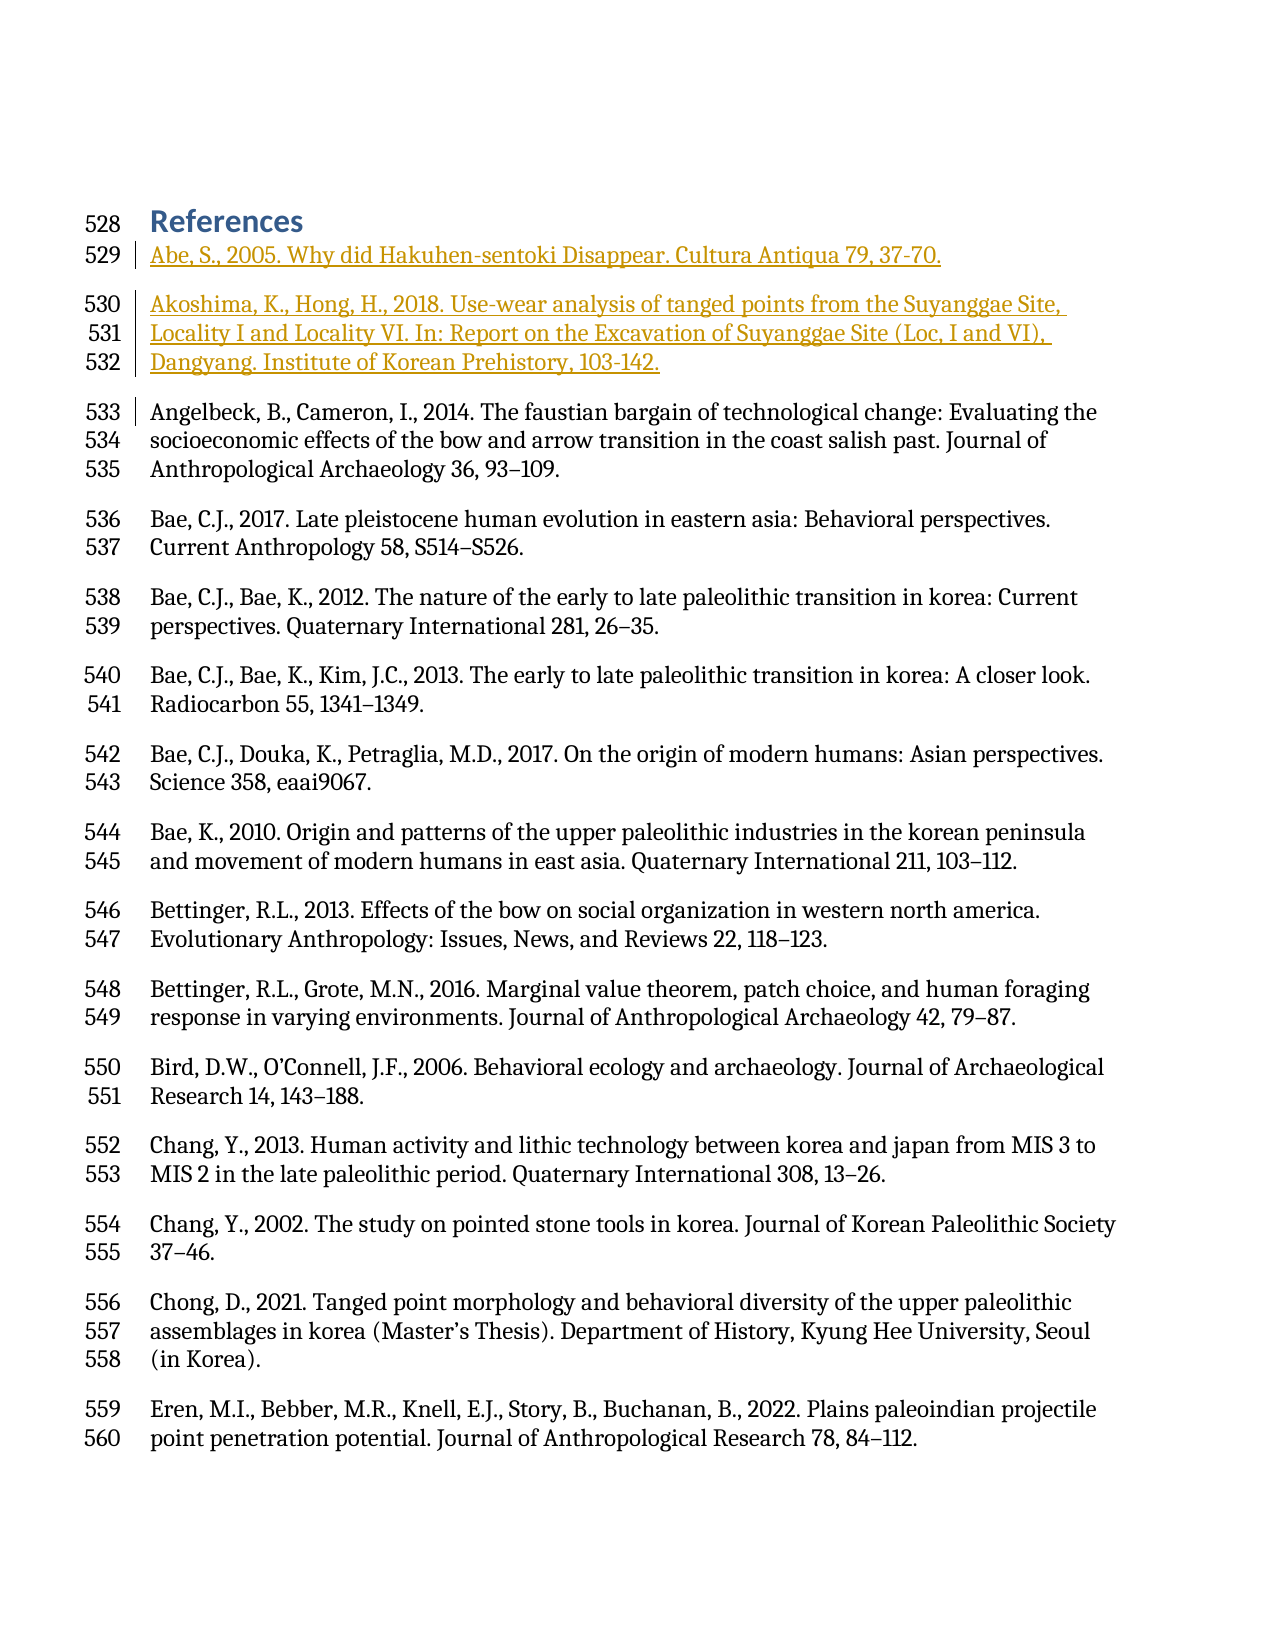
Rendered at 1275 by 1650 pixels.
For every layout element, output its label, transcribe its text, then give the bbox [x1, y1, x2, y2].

text Chang, Y., 2013. Human activity and lithic technology between korea and japan from MIS 3 to MIS 2 in the late paleolithic period. Quaternary International 308, 13–26. [150, 1131, 1125, 1189]
text Bird, D.W., O’Connell, J.F., 2006. Behavioral ecology and archaeology. Journal of Archaeological Research 14, 143–188. [150, 1053, 1125, 1110]
subtitle References [150, 200, 1125, 241]
text Bae, C.J., Bae, K., Kim, J.C., 2013. The early to late paleolithic transition in korea: A closer look. Radiocarbon 55, 1341–1349. [150, 661, 1125, 719]
text Angelbeck, B., Cameron, I., 2014. The faustian bargain of technological change: Evaluating the socioeconomic effects of the bow and arrow transition in the coast salish past. Journal of Anthropological Archaeology 36, 93–109. [150, 397, 1125, 484]
text Bettinger, R.L., 2013. Effects of the bow on social organization in western north america. Evolutionary Anthropology: Issues, News, and Reviews 22, 118–123. [150, 896, 1125, 954]
text Bae, C.J., Bae, K., 2012. The nature of the early to late paleolithic transition in korea: Current perspectives. Quaternary International 281, 26–35. [150, 583, 1125, 640]
text Chang, Y., 2002. The study on pointed stone tools in korea. Journal of Korean Paleolithic Society 37–46. [150, 1209, 1125, 1267]
text Bae, C.J., 2017. Late pleistocene human evolution in eastern asia: Behavioral perspectives. Current Anthropology 58, S514–S526. [150, 504, 1125, 562]
text Chong, D., 2021. Tanged point morphology and behavioral diversity of the upper paleolithic assemblages in korea (Master’s Thesis). Department of History, Kyung Hee University, Seoul (in Korea). [150, 1288, 1125, 1374]
text Bae, K., 2010. Origin and patterns of the upper paleolithic industries in the korean peninsula and movement of modern humans in east asia. Quaternary International 211, 103–112. [150, 818, 1125, 875]
text Eren, M.I., Bebber, M.R., Knell, E.J., Story, B., Buchanan, B., 2022. Plains paleoindian projectile point penetration potential. Journal of Anthropological Research 78, 84–112. [150, 1395, 1125, 1452]
text Bettinger, R.L., Grote, M.N., 2016. Marginal value theorem, patch choice, and human foraging response in varying environments. Journal of Anthropological Archaeology 42, 79–87. [150, 974, 1125, 1032]
text Bae, C.J., Douka, K., Petraglia, M.D., 2017. On the origin of modern humans: Asian perspectives. Science 358, eaai9067. [150, 739, 1125, 797]
